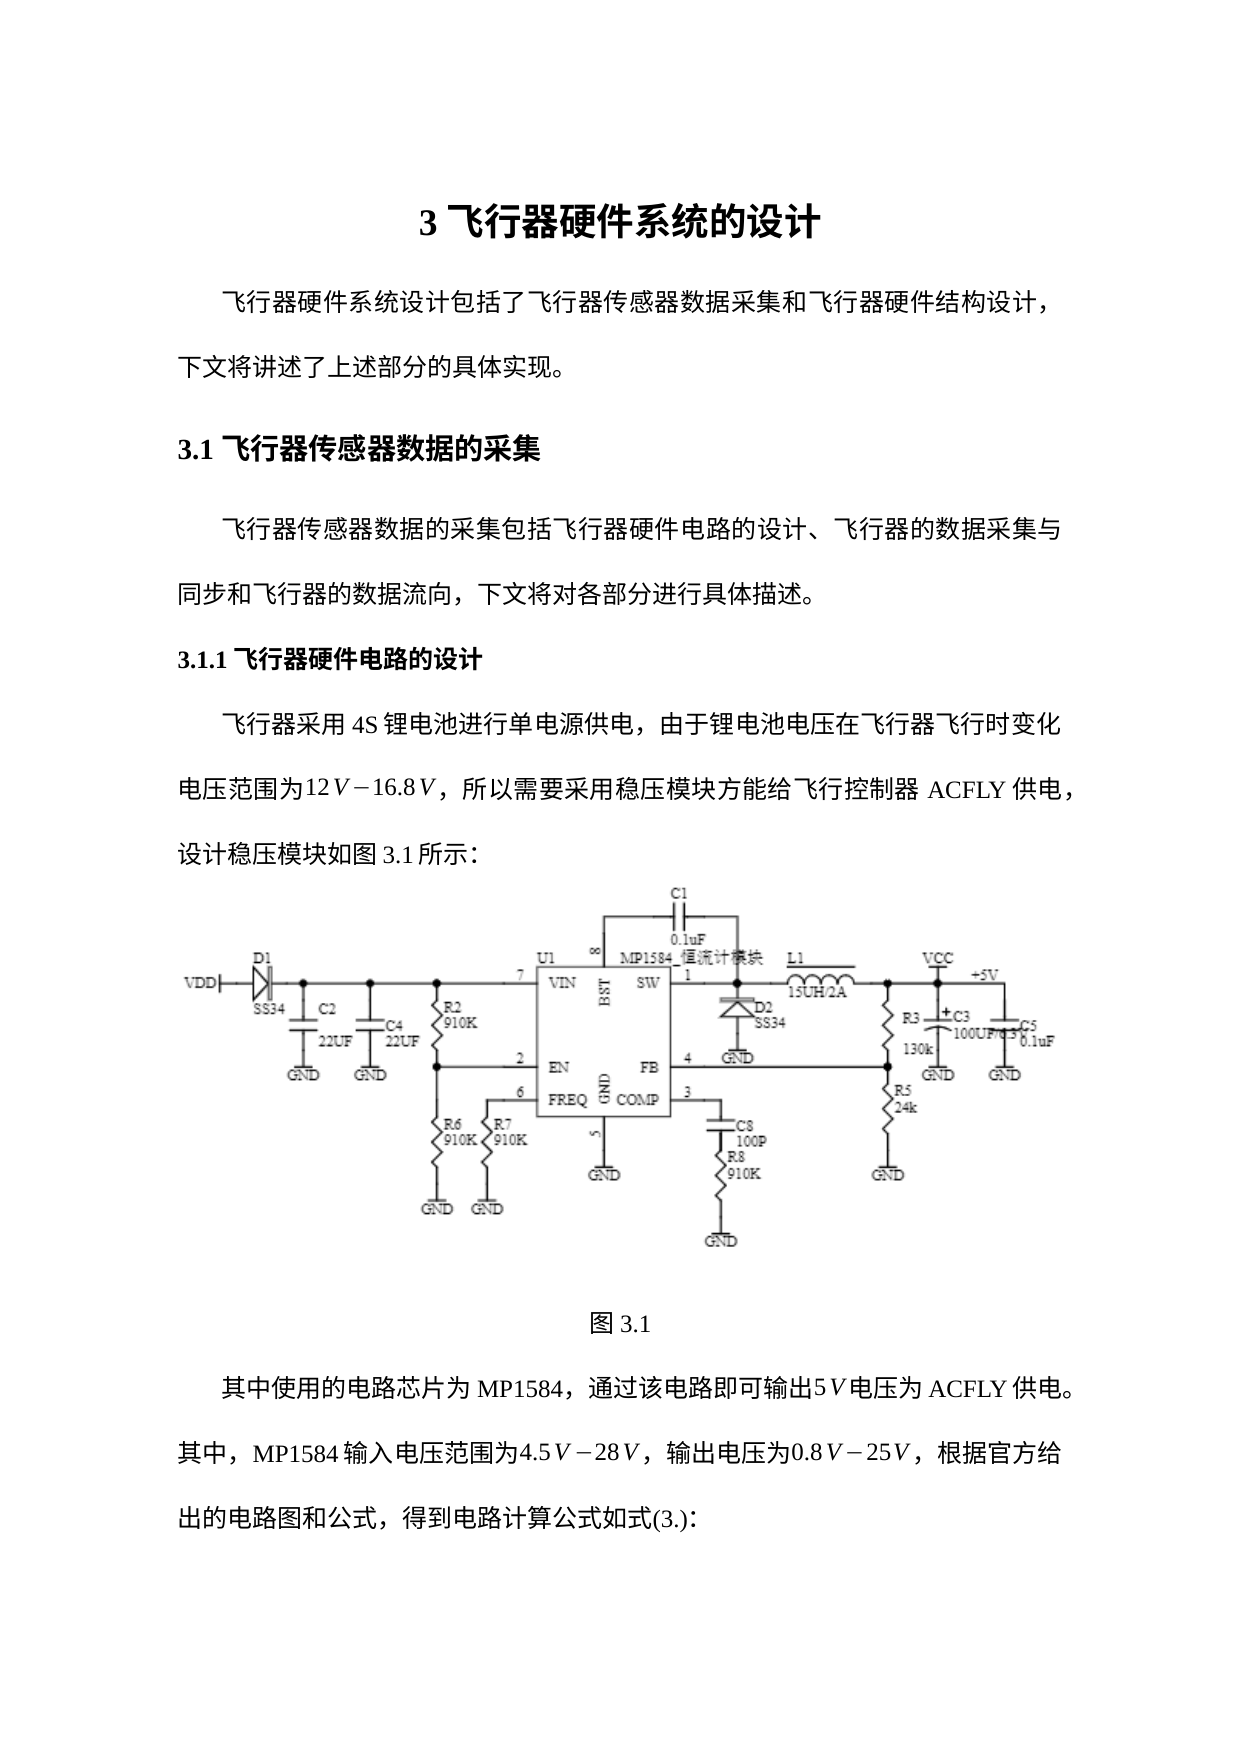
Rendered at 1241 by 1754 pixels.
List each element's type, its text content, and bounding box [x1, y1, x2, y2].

text 图 3.1 [177, 1289, 1063, 1354]
text 3 飞行器硬件系统的设计 [177, 186, 1063, 251]
text 其中使用的电路芯片为MP1584，通过该电路即可输出电压为ACFLY供电。其中，MP1584输入电压范围为，输出电压为，根据官方给出的电路图和公式，得到电路计算公式如式(3.)： [177, 1354, 1063, 1549]
text 3.1 飞行器传感器数据的采集 [177, 414, 1063, 479]
text 飞行器传感器数据的采集包括飞行器硬件电路的设计、飞行器的数据采集与同步和飞行器的数据流向，下文将对各部分进行具体描述。 [177, 495, 1063, 625]
text 3.1.1 飞行器硬件电路的设计 [177, 625, 1063, 690]
text 飞行器硬件系统设计包括了飞行器传感器数据采集和飞行器硬件结构设计，下文将讲述了上述部分的具体实现。 [177, 268, 1063, 398]
text 飞行器采用4S锂电池进行单电源供电，由于锂电池电压在飞行器飞行时变化电压范围为，所以需要采用稳压模块方能给飞行控制器ACFLY供电，设计稳压模块如图3.1所示： [177, 690, 1063, 885]
picture [182, 885, 1058, 1250]
